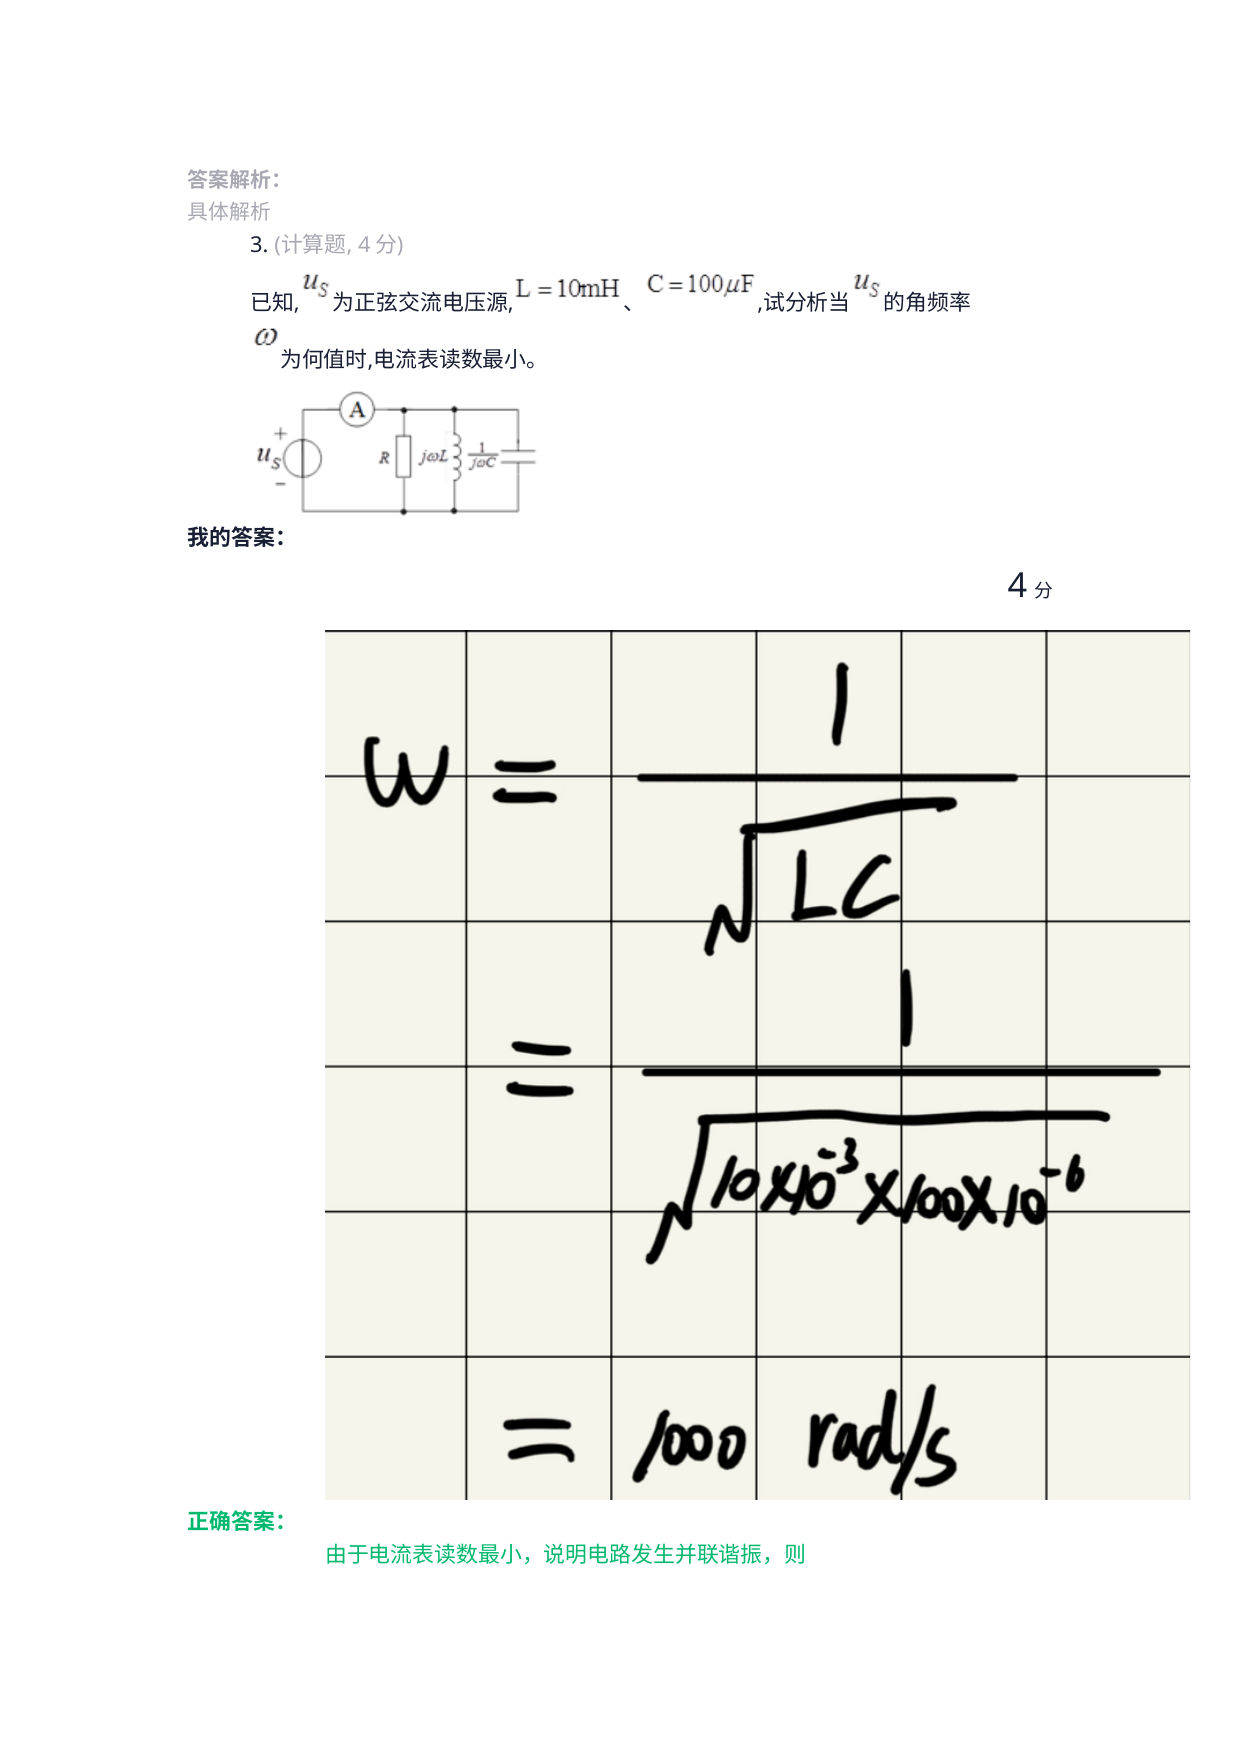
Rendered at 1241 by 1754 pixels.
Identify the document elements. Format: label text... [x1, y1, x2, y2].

picture [850, 259, 884, 302]
text 具体解析 [187, 194, 1053, 227]
picture [513, 273, 623, 302]
picture [325, 630, 1191, 1500]
text 已知,为正弦交流电压源,、,试分析当的角频率为何值时,电流表读数最小。 [250, 259, 990, 389]
picture [250, 389, 540, 519]
text 正确答案： [187, 1504, 1053, 1536]
text 答案解析： [187, 162, 1053, 194]
text 由于电流表读数最小，说明电路发生并联谐振，则 [325, 1536, 1053, 1569]
text 我的答案： [187, 519, 1053, 552]
picture [299, 259, 333, 302]
picture [250, 324, 281, 352]
text 4分 [187, 552, 1053, 617]
picture [644, 271, 757, 302]
text 3. (计算题, 4分) [250, 227, 990, 259]
